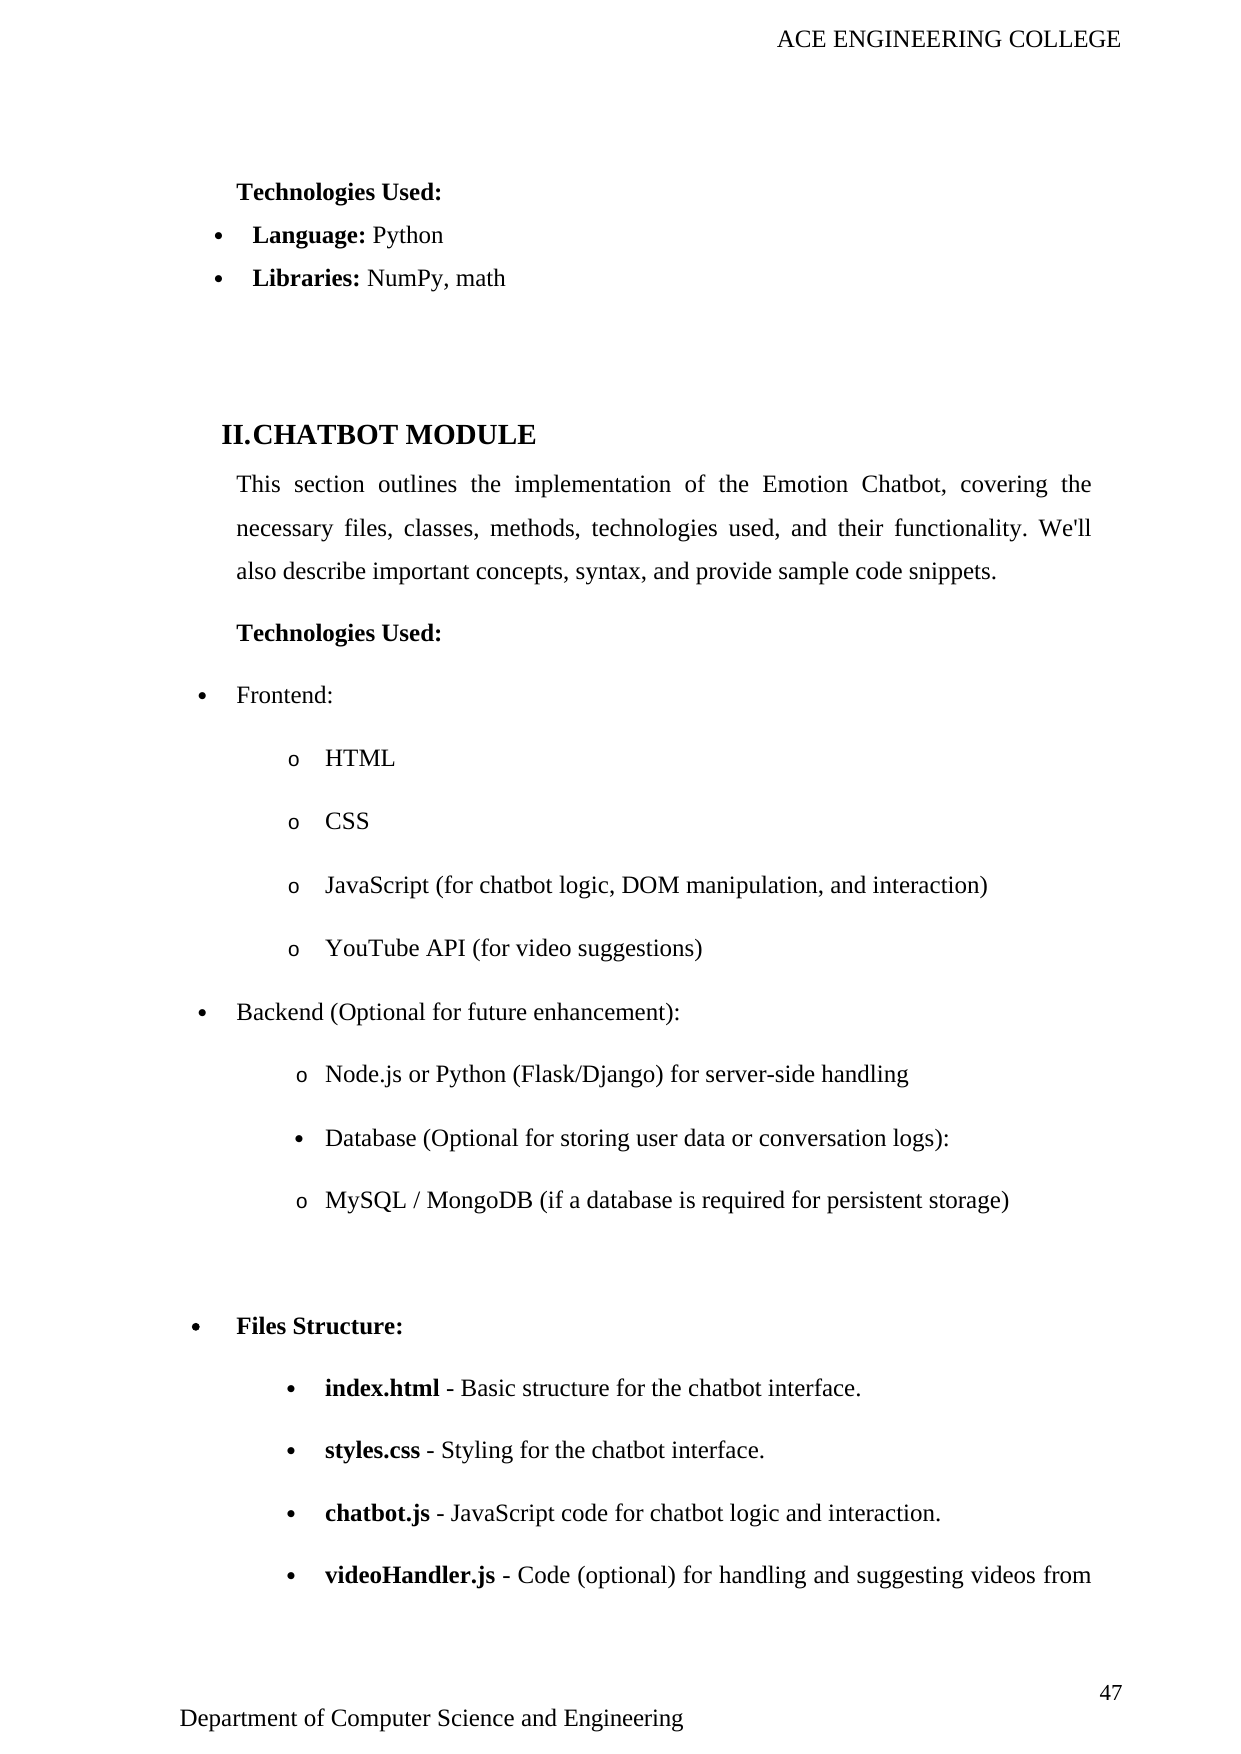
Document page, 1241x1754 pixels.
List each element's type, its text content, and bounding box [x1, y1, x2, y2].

list styles.css - Styling for the chatbot interface. [287, 1435, 1092, 1464]
list MySQL / MongoDB (if a database is required for persistent storage) [295, 1185, 1092, 1214]
list CHATBOT MODULE [236, 417, 1047, 450]
list YouTube API (for video suggestions) [287, 933, 1092, 963]
text Technologies Used: [236, 618, 1092, 647]
list Language: Python [215, 220, 1107, 249]
list Database (Optional for storing user data or conversation logs): [295, 1123, 1092, 1151]
list Backend (Optional for future enhancement): [199, 997, 1092, 1026]
list Frontend: [199, 680, 1092, 709]
list HTML [287, 743, 1092, 772]
list Files Structure: [192, 1311, 1092, 1339]
list CSS [287, 806, 1092, 836]
list chatbot.js - JavaScript code for chatbot logic and interaction. [287, 1498, 1092, 1526]
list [287, 1560, 1092, 1589]
list JavaScript (for chatbot logic, DOM manipulation, and interaction) [287, 870, 1092, 899]
text This section outlines the implementation of the Emotion Chatbot, covering the necessary files, classes, methods, technologies used, and their functionality. We'll also describe important concepts, syntax, and provide sample code snippets. [236, 469, 1092, 584]
text Technologies Used: [236, 177, 1107, 206]
list index.html - Basic structure for the chatbot interface. [287, 1373, 1092, 1402]
list Libraries: NumPy, math [215, 263, 1107, 292]
list Node.js or Python (Flask/Django) for server-side handling [295, 1059, 1092, 1089]
